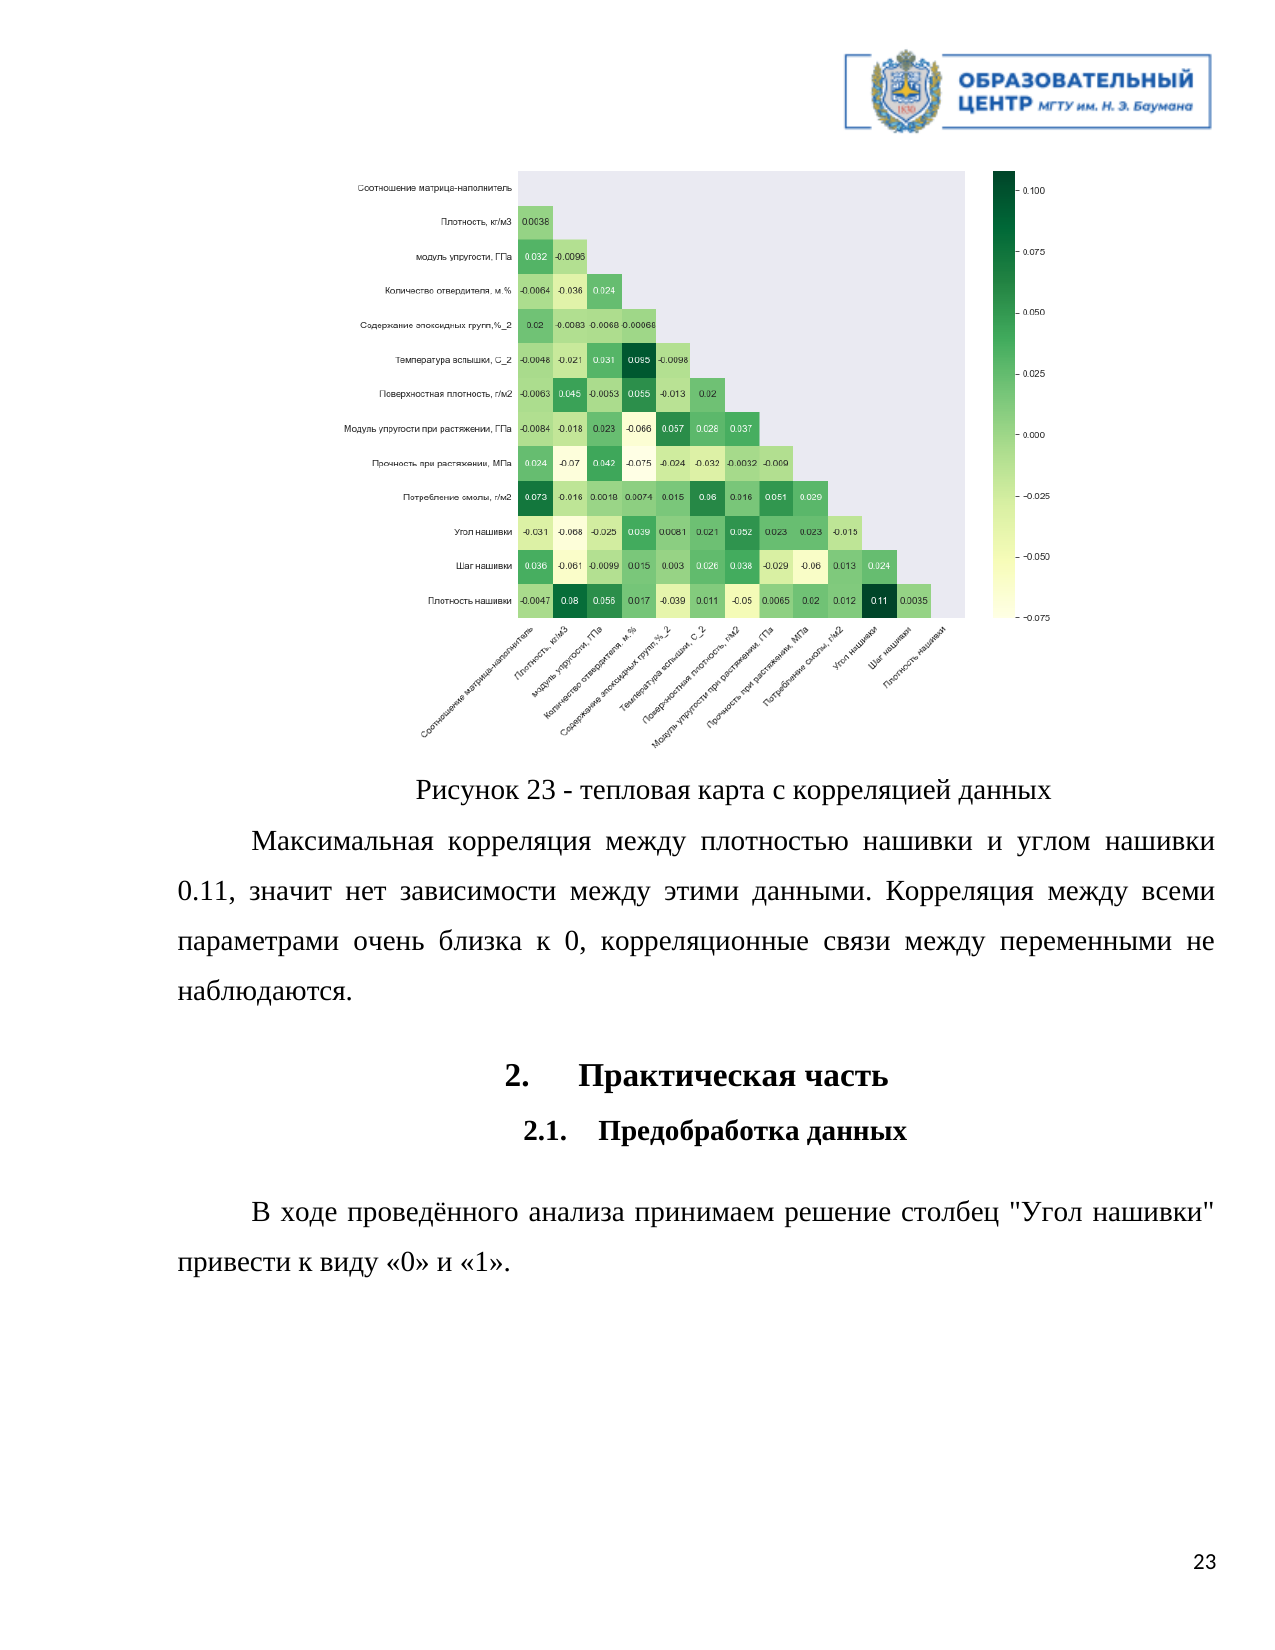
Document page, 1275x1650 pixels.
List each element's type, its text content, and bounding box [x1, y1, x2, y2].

list Предобработка данных [214, 1113, 1216, 1146]
list Практическая часть [177, 1055, 1216, 1093]
text Максимальная корреляция между плотностью нашивки и углом нашивки 0.11, значит нет зависимости между этими данными. Корреляция между всеми параметрами очень близка к 0, корреляционные связи между переменными не наблюдаются. [177, 823, 1216, 1007]
text В ходе проведённого анализа принимаем решение столбец "Угол нашивки" привести к виду «0» и «1». [177, 1194, 1216, 1278]
picture [337, 165, 1056, 756]
picture [814, 26, 1262, 149]
